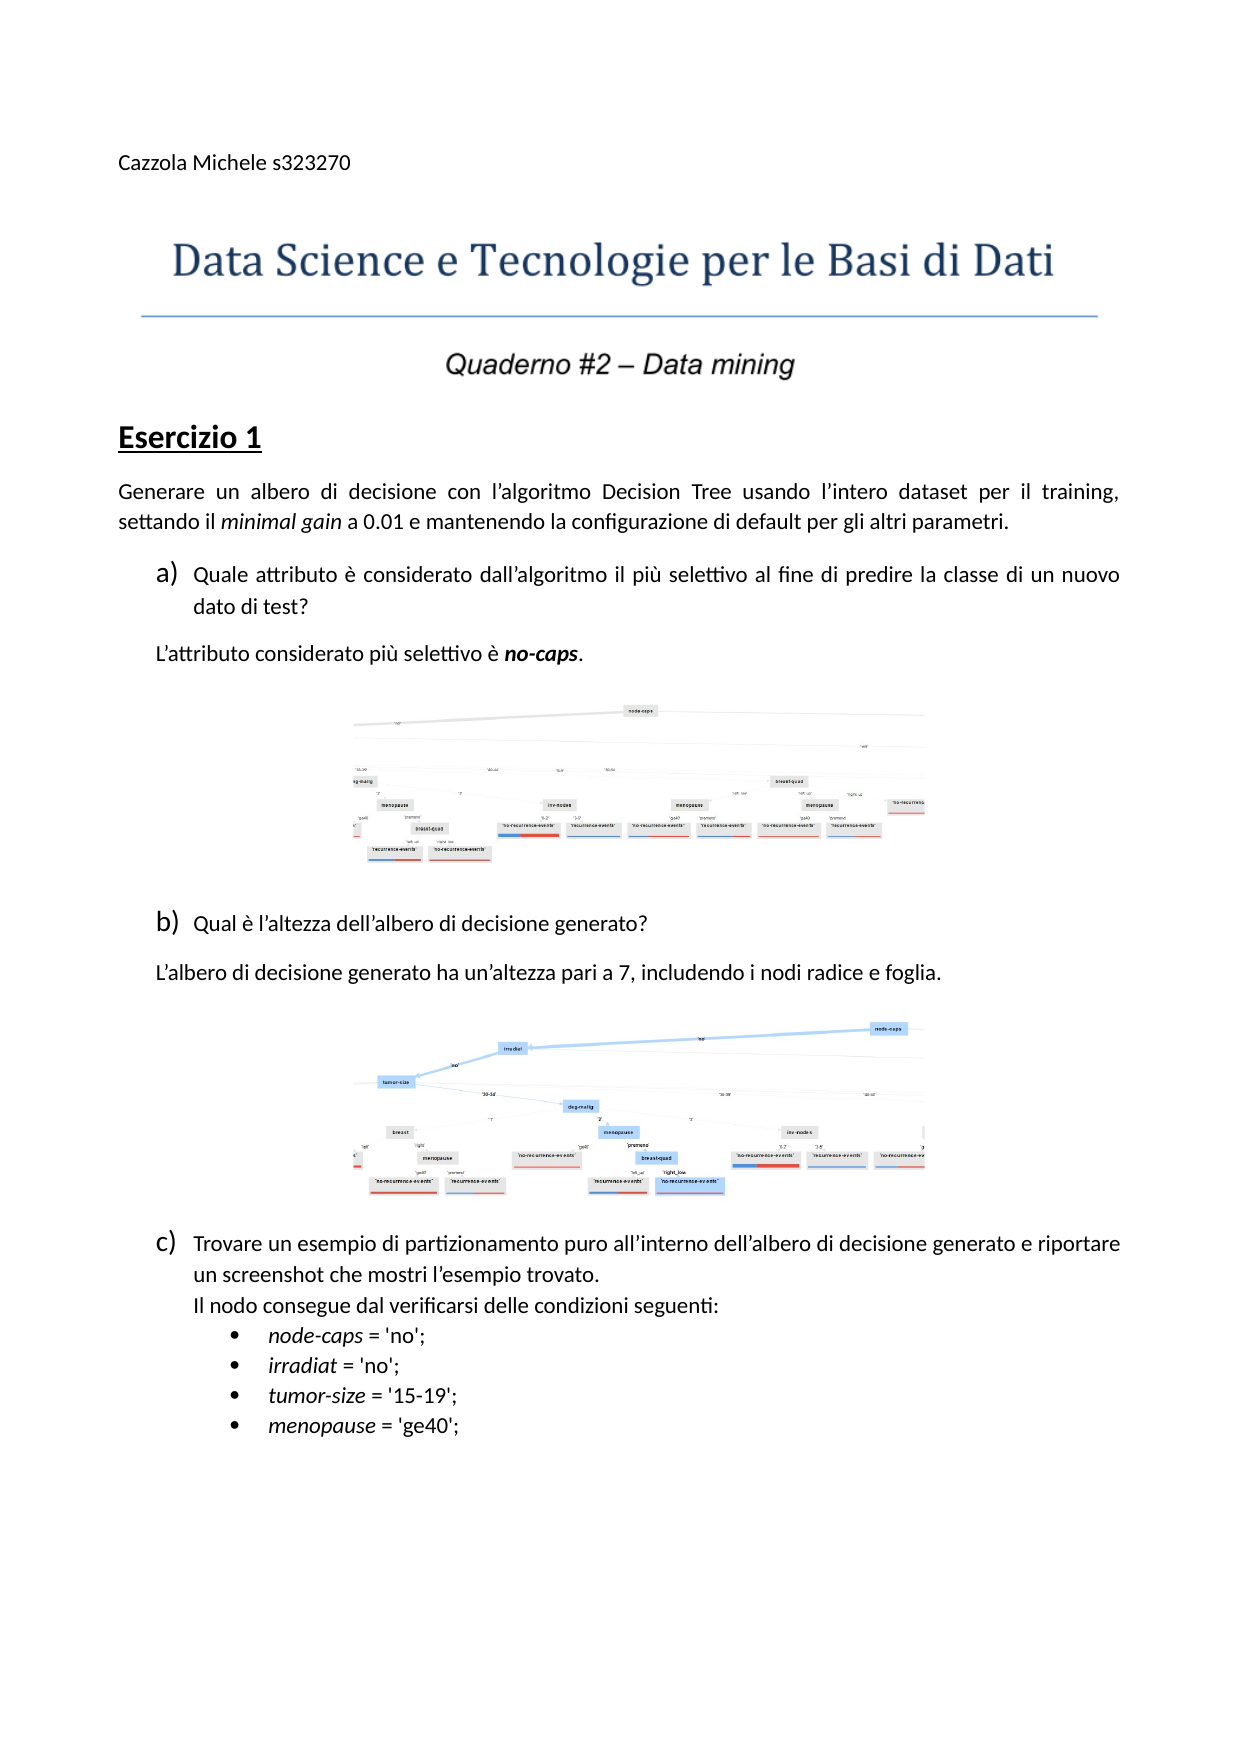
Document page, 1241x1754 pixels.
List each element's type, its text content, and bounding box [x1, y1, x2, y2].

text L’attributo considerato più selettivo è no-caps. [118, 639, 1122, 667]
text Cazzola Michele s323270 [118, 148, 1122, 176]
text L’albero di decisione generato ha un’altezza pari a 7, includendo i nodi radice e foglia. [156, 958, 1122, 986]
list Trovare un esempio di partizionamento puro all’interno dell’albero di decisione generato e riportare un screenshot che mostri l’esempio trovato. [156, 1223, 1122, 1288]
text Generare un albero di decisione con l’algoritmo Decision Tree usando l’intero dataset per il training, settando il minimal gain a 0.01 e mantenendo la configurazione di default per gli altri parametri. [118, 477, 1122, 535]
picture [118, 194, 1123, 398]
list tumor-size = '15-19'; [231, 1381, 1122, 1409]
list Qual è l’altezza dell’albero di decisione generato? [156, 903, 1122, 939]
text Esercizio 1 [118, 416, 1122, 457]
picture [352, 685, 926, 885]
list Quale attributo è considerato dall’algoritmo il più selettivo al fine di predire la classe di un nuovo dato di test? [156, 554, 1122, 620]
list menopause = 'ge40'; [231, 1412, 1122, 1439]
list Il nodo consegue dal verificarsi delle condizioni seguenti: [193, 1291, 1122, 1319]
picture [352, 1005, 926, 1204]
list node-caps = 'no'; [231, 1321, 1122, 1349]
list irradiat = 'no'; [231, 1351, 1122, 1379]
